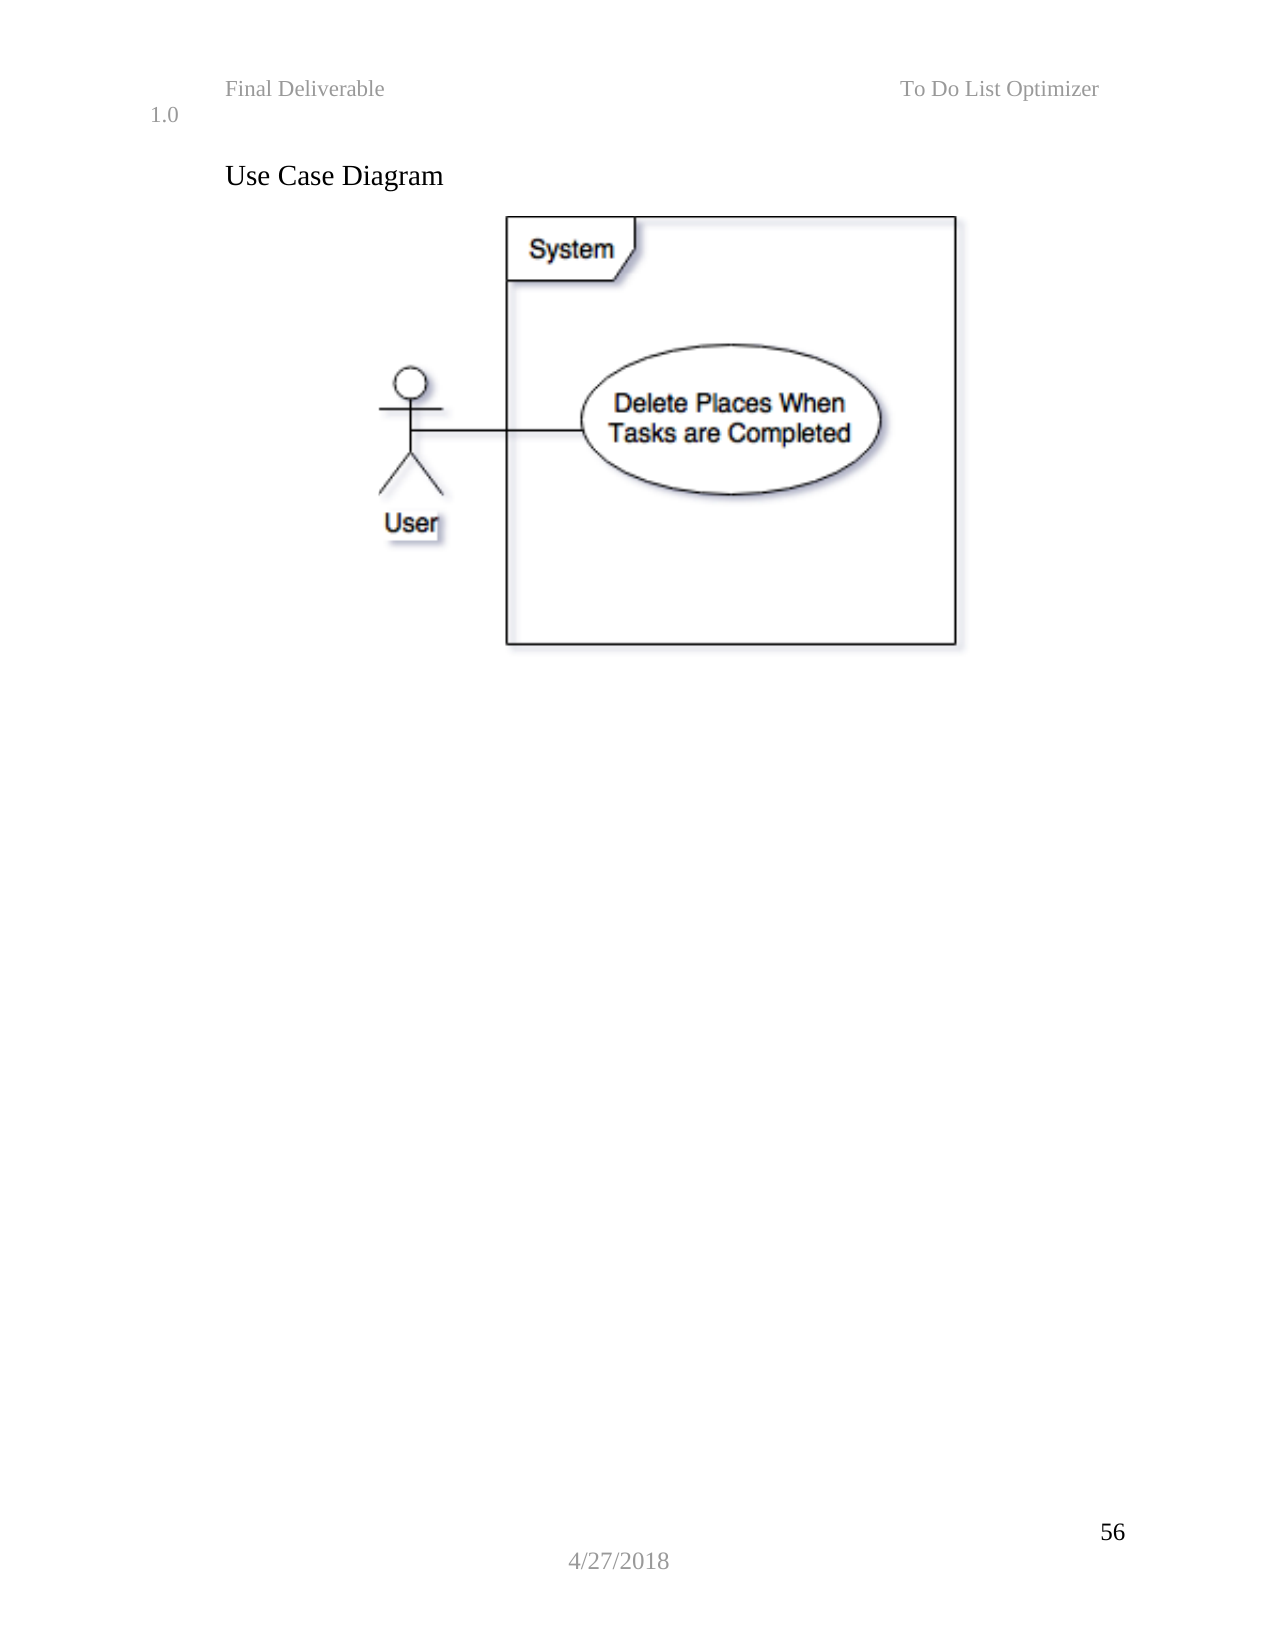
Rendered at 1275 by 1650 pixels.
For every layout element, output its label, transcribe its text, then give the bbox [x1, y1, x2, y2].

title Use Case Diagram [150, 158, 1125, 192]
picture [378, 216, 972, 663]
